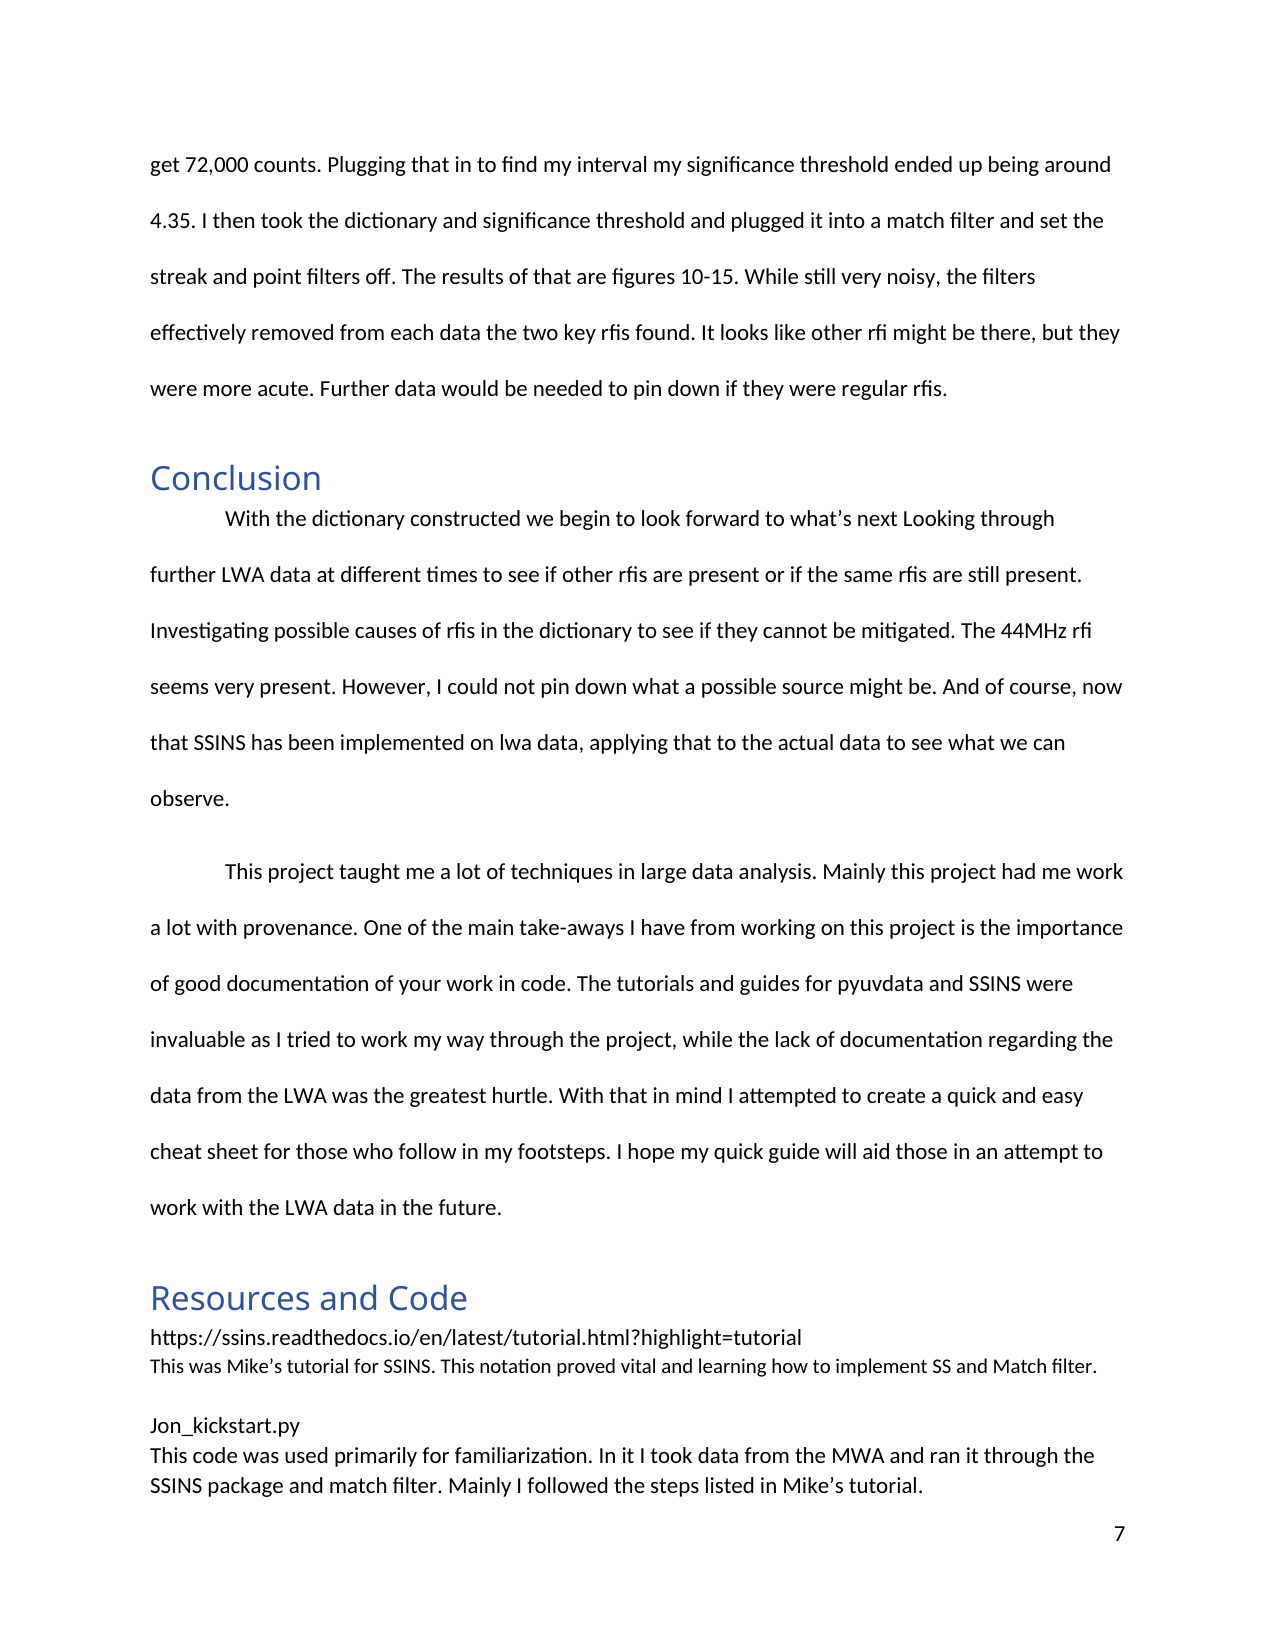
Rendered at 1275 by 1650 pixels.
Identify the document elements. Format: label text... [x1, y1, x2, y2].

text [150, 150, 1125, 402]
text This code was used primarily for familiarization. In it I took data from the MWA and ran it through the SSINS package and match filter. Mainly I followed the steps listed in Mike’s tutorial. [150, 1441, 1125, 1499]
text Jon_kickstart.py [150, 1411, 1125, 1439]
subtitle Resources and Code [150, 1274, 1125, 1320]
text This was Mike’s tutorial for SSINS. This notation proved vital and learning how to implement SS and Match filter. [150, 1353, 1125, 1379]
subtitle Conclusion [150, 455, 1125, 501]
text This project taught me a lot of techniques in large data analysis. Mainly this project had me work a lot with provenance. One of the main take-aways I have from working on this project is the importance of good documentation of your work in code. The tutorials and guides for pyuvdata and SSINS were invaluable as I tried to work my way through the project, while the lack of documentation regarding the data from the LWA was the greatest hurtle. With that in mind I attempted to create a quick and easy cheat sheet for those who follow in my footsteps. I hope my quick guide will aid those in an attempt to work with the LWA data in the future. [150, 857, 1125, 1221]
text https://ssins.readthedocs.io/en/latest/tutorial.html?highlight=tutorial [150, 1323, 1125, 1351]
text With the dictionary constructed we begin to look forward to what’s next Looking through further LWA data at different times to see if other rfis are present or if the same rfis are still present. Investigating possible causes of rfis in the dictionary to see if they cannot be mitigated. The 44MHz rfi seems very present. However, I could not pin down what a possible source might be. And of course, now that SSINS has been implemented on lwa data, applying that to the actual data to see what we can observe. [150, 504, 1125, 812]
